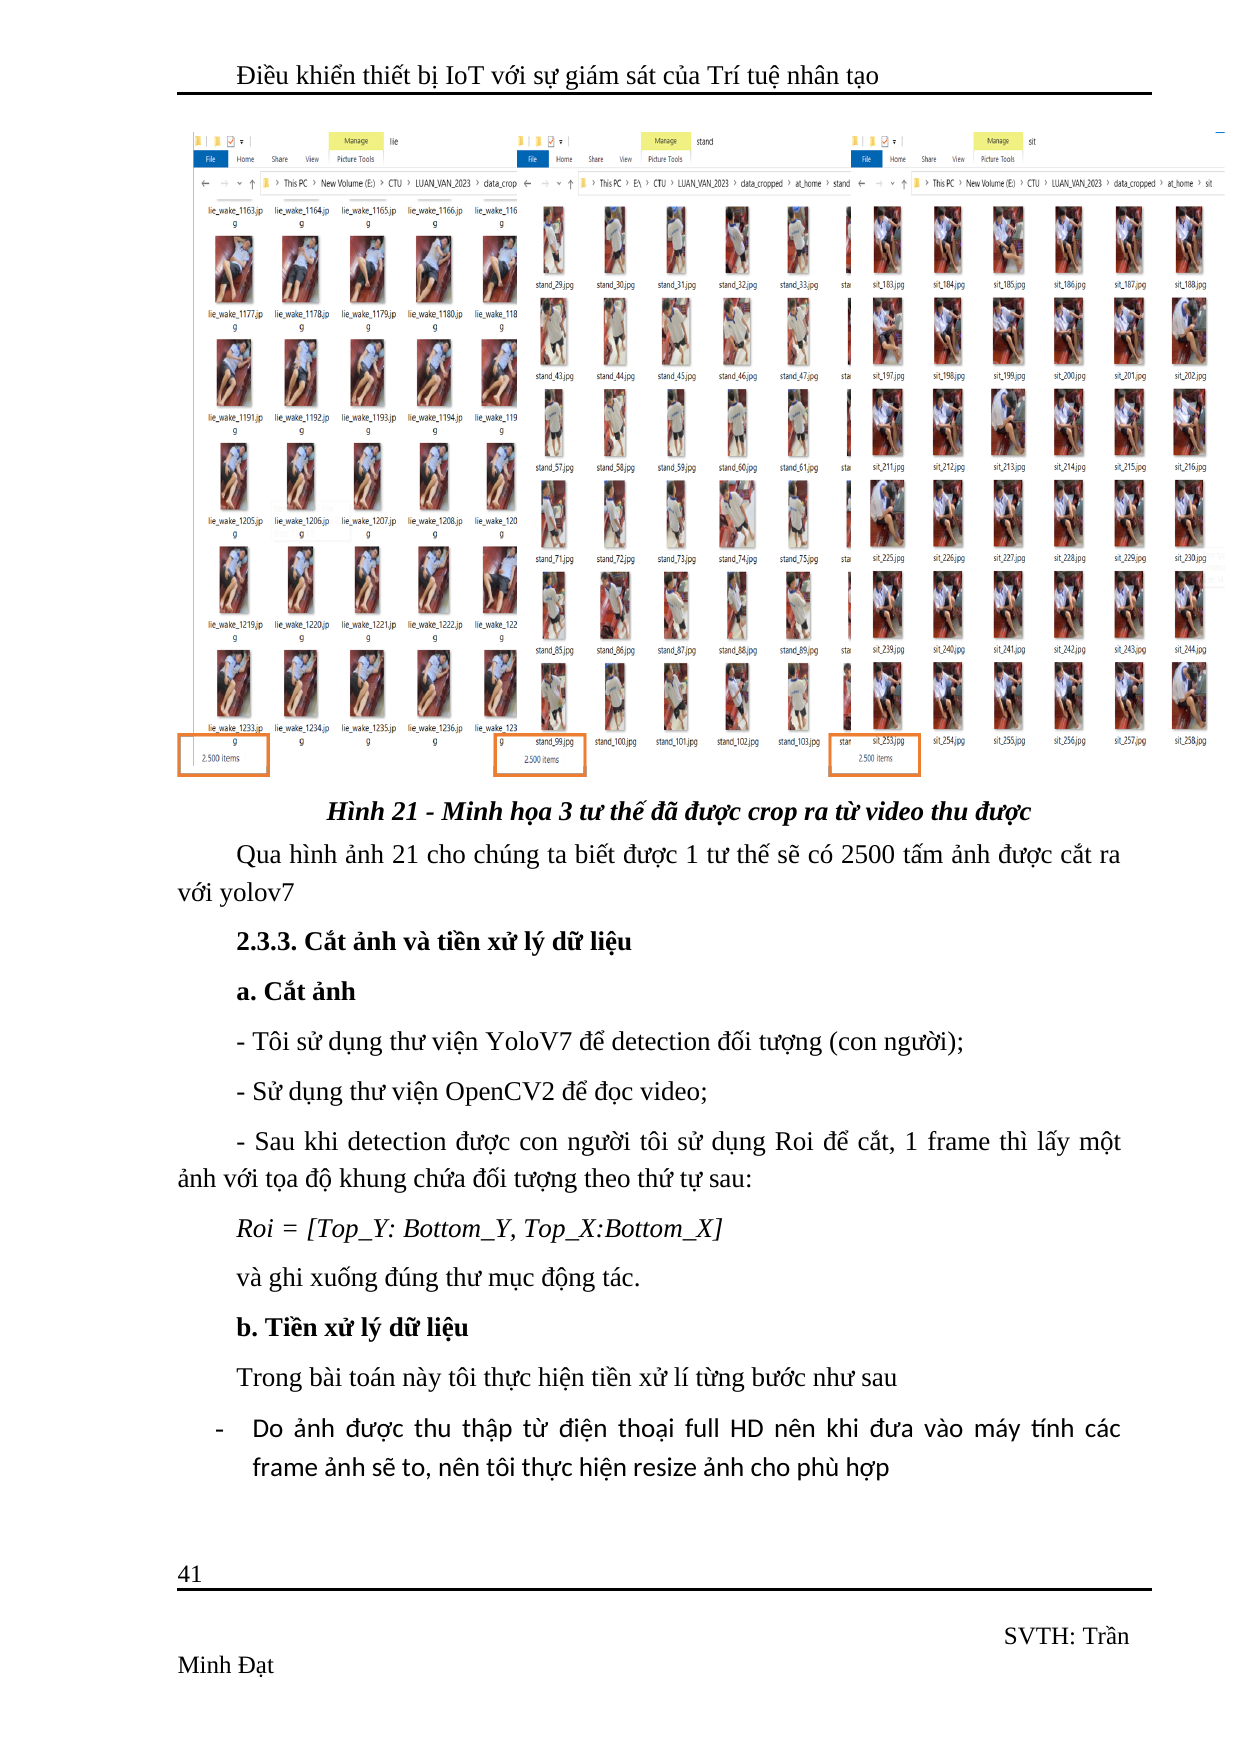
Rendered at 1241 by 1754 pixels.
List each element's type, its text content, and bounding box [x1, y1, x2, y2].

picture [177, 132, 1225, 777]
text Hình 21 - Minh họa 3 tư thế đã được crop ra từ video thu được [177, 795, 1152, 826]
text - Sau khi detection được con người tôi sử dụng Roi để cắt, 1 frame thì lấy một ảnh với tọa độ khung chứa đối tượng theo thứ tự sau: [177, 1124, 1122, 1193]
text - Sử dụng thư viện OpenCV2 để đọc video; [177, 1075, 1122, 1106]
text và ghi xuống đúng thư mục động tác. [177, 1261, 1122, 1293]
text Trong bài toán này tôi thực hiện tiền xử lí từng bước như sau [177, 1361, 1122, 1392]
text a. Cắt ảnh [177, 975, 1122, 1006]
text Qua hình ảnh 21 cho chúng ta biết được 1 tư thế sẽ có 2500 tấm ảnh được cắt ra với yolov7 [177, 838, 1122, 907]
text b. Tiền xử lý dữ liệu [177, 1311, 1122, 1342]
list Do ảnh được thu thập từ điện thoại full HD nên khi đưa vào máy tính các frame ảnh sẽ to, nên tôi thực hiện resize ảnh cho phù hợp [215, 1411, 1122, 1483]
text - Tôi sử dụng thư viện YoloV7 để detection đối tượng (con người); [177, 1025, 1122, 1056]
text 2.3.3. Cắt ảnh và tiền xử lý dữ liệu [177, 925, 1122, 957]
text Roi = [Top_Y: Bottom_Y, Top_X:Bottom_X] [177, 1212, 1122, 1243]
